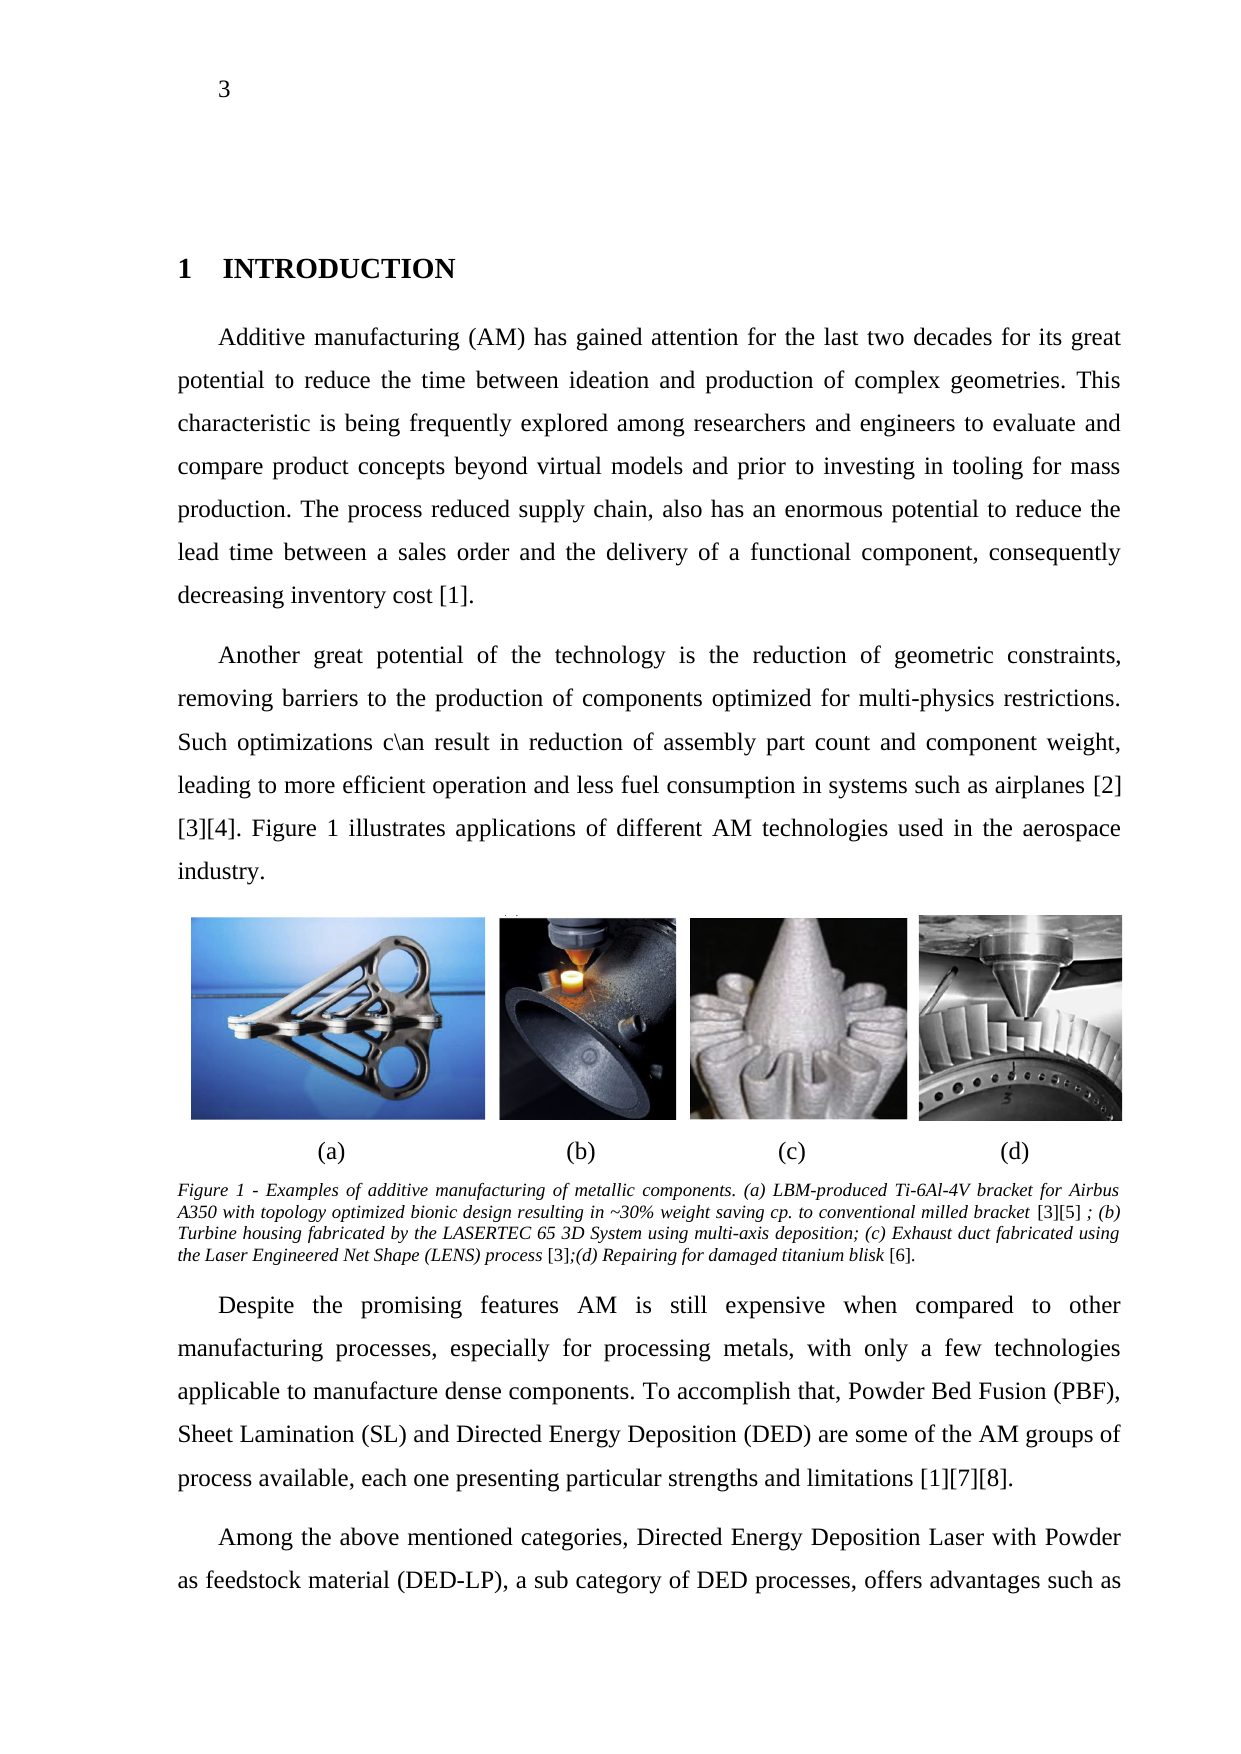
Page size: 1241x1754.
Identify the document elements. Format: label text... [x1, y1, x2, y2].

text Figure 1 - Examples of additive manufacturing of metallic components. (a) LBM-produced Ti-6Al-4V bracket for Airbus A350 with topology optimized bionic design resulting in ~30% weight saving cp. to conventional milled bracket [3][5] ; (b) Turbine housing fabricated by the LASERTEC 65 3D System using multi-axis deposition; (c) Exhaust duct fabricated using the Laser Engineered Net Shape (LENS) process [3];(d) Repairing for damaged titanium blisk [6]. [177, 1179, 1122, 1265]
picture [188, 915, 486, 1122]
table_header [676, 916, 907, 1136]
table_header [177, 916, 485, 1136]
table_header [485, 916, 676, 1136]
table_cell (d) [908, 1136, 1122, 1179]
table_header [908, 916, 1122, 1136]
table_cell (b) [485, 1136, 676, 1179]
text Additive manufacturing (AM) has gained attention for the last two decades for its great potential to reduce the time between ideation and production of complex geometries. This characteristic is being frequently explored among researchers and engineers to evaluate and compare product concepts beyond virtual models and prior to investing in tooling for mass production. The process reduced supply chain, also has an enormous potential to reduce the lead time between a sales order and the delivery of a functional component, consequently decreasing inventory cost [1]. [177, 322, 1122, 609]
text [177, 1522, 1122, 1594]
picture [496, 915, 677, 1120]
picture [918, 915, 1123, 1121]
text Another great potential of the technology is the reduction of geometric constraints, removing barriers to the production of components optimized for multi-physics restrictions. Such optimizations c\an result in reduction of assembly part count and component weight, leading to more efficient operation and less fuel consumption in systems such as airplanes [2][3][4]. Figure 1 illustrates applications of different AM technologies used in the aerospace industry. [177, 640, 1122, 885]
table_cell (a) [177, 1136, 485, 1179]
table_cell (c) [676, 1136, 907, 1179]
subtitle INTRODUCTION [177, 251, 1122, 284]
text Despite the promising features AM is still expensive when compared to other manufacturing processes, especially for processing metals, with only a few technologies applicable to manufacture dense components. To accomplish that, Powder Bed Fusion (PBF), Sheet Lamination (SL) and Directed Energy Deposition (DED) are some of the AM groups of process available, each one presenting particular strengths and limitations [1][7][8]. [177, 1290, 1122, 1491]
picture [687, 915, 908, 1122]
